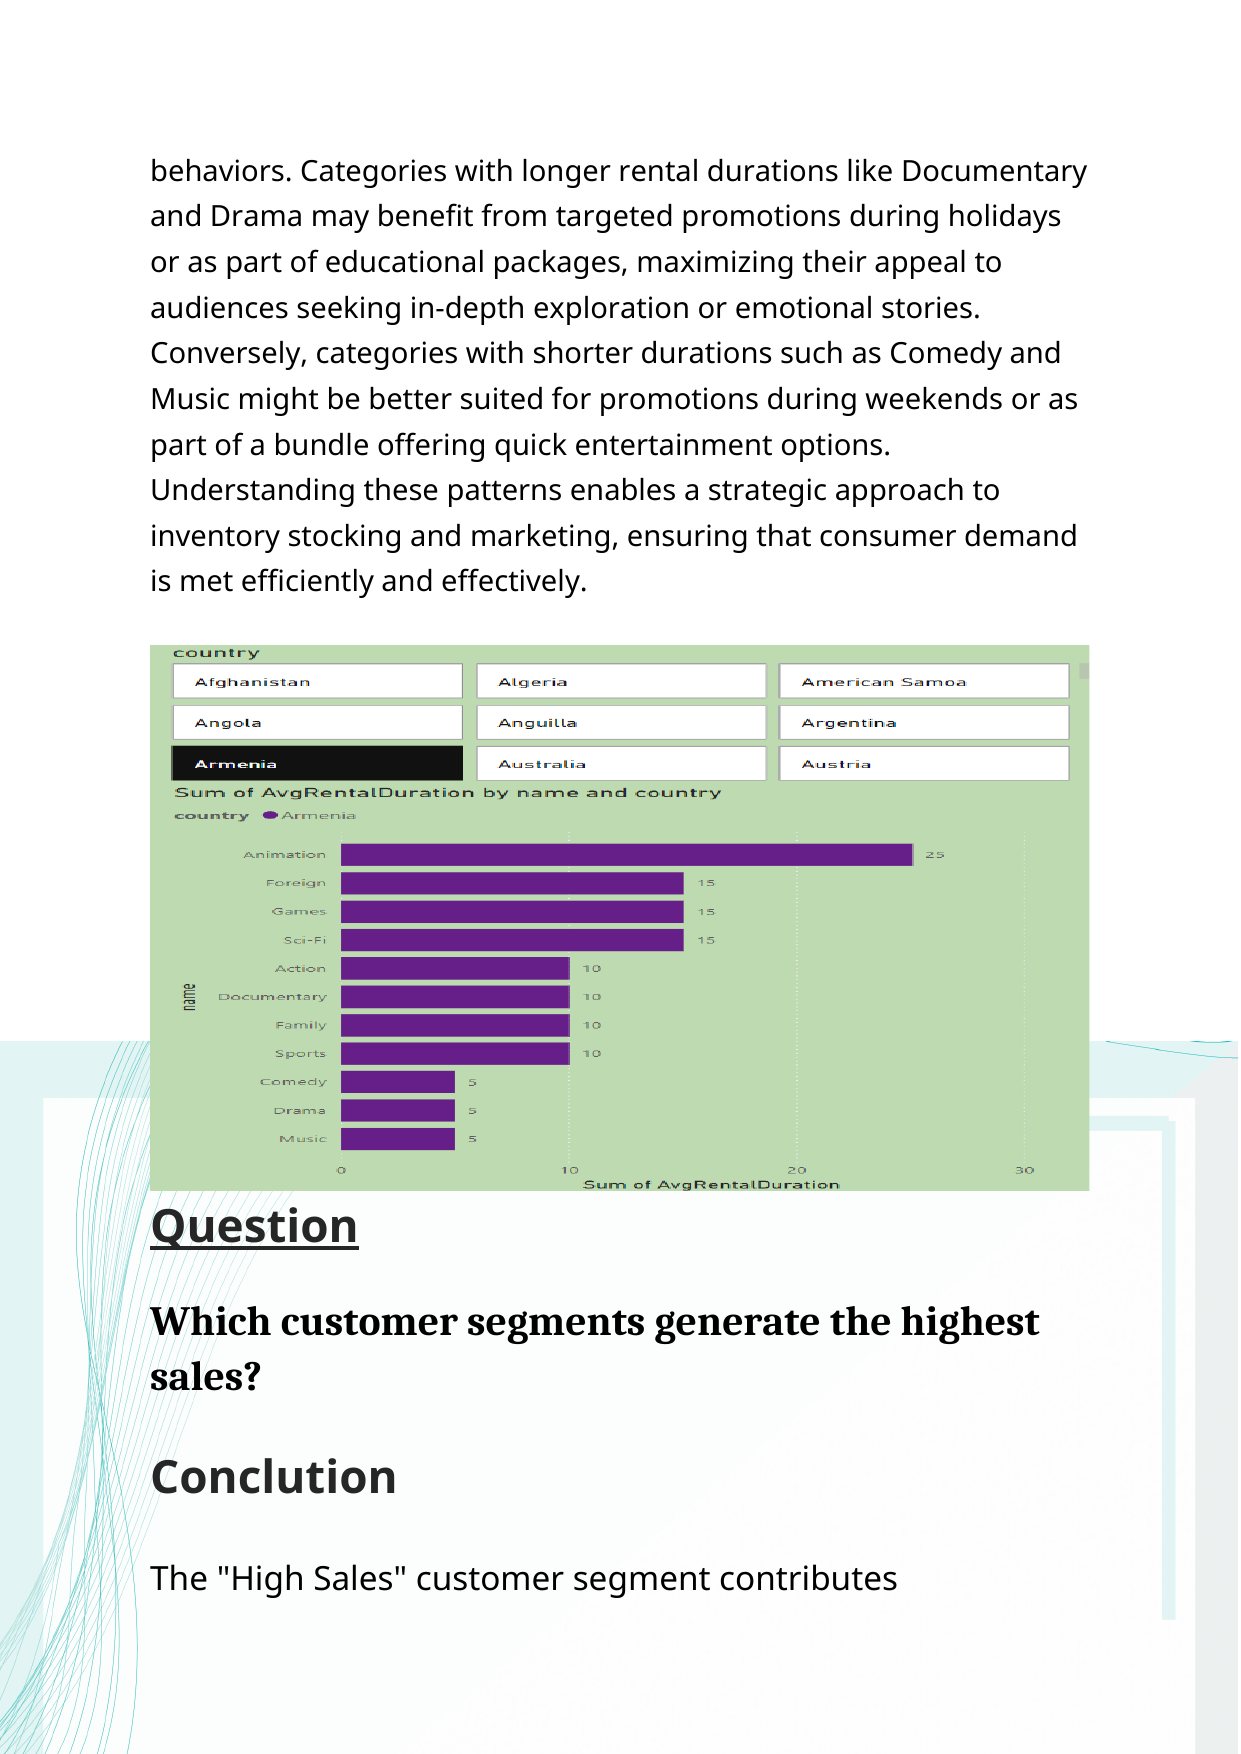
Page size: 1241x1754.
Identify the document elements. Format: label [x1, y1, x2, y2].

picture [0, 645, 1239, 1754]
